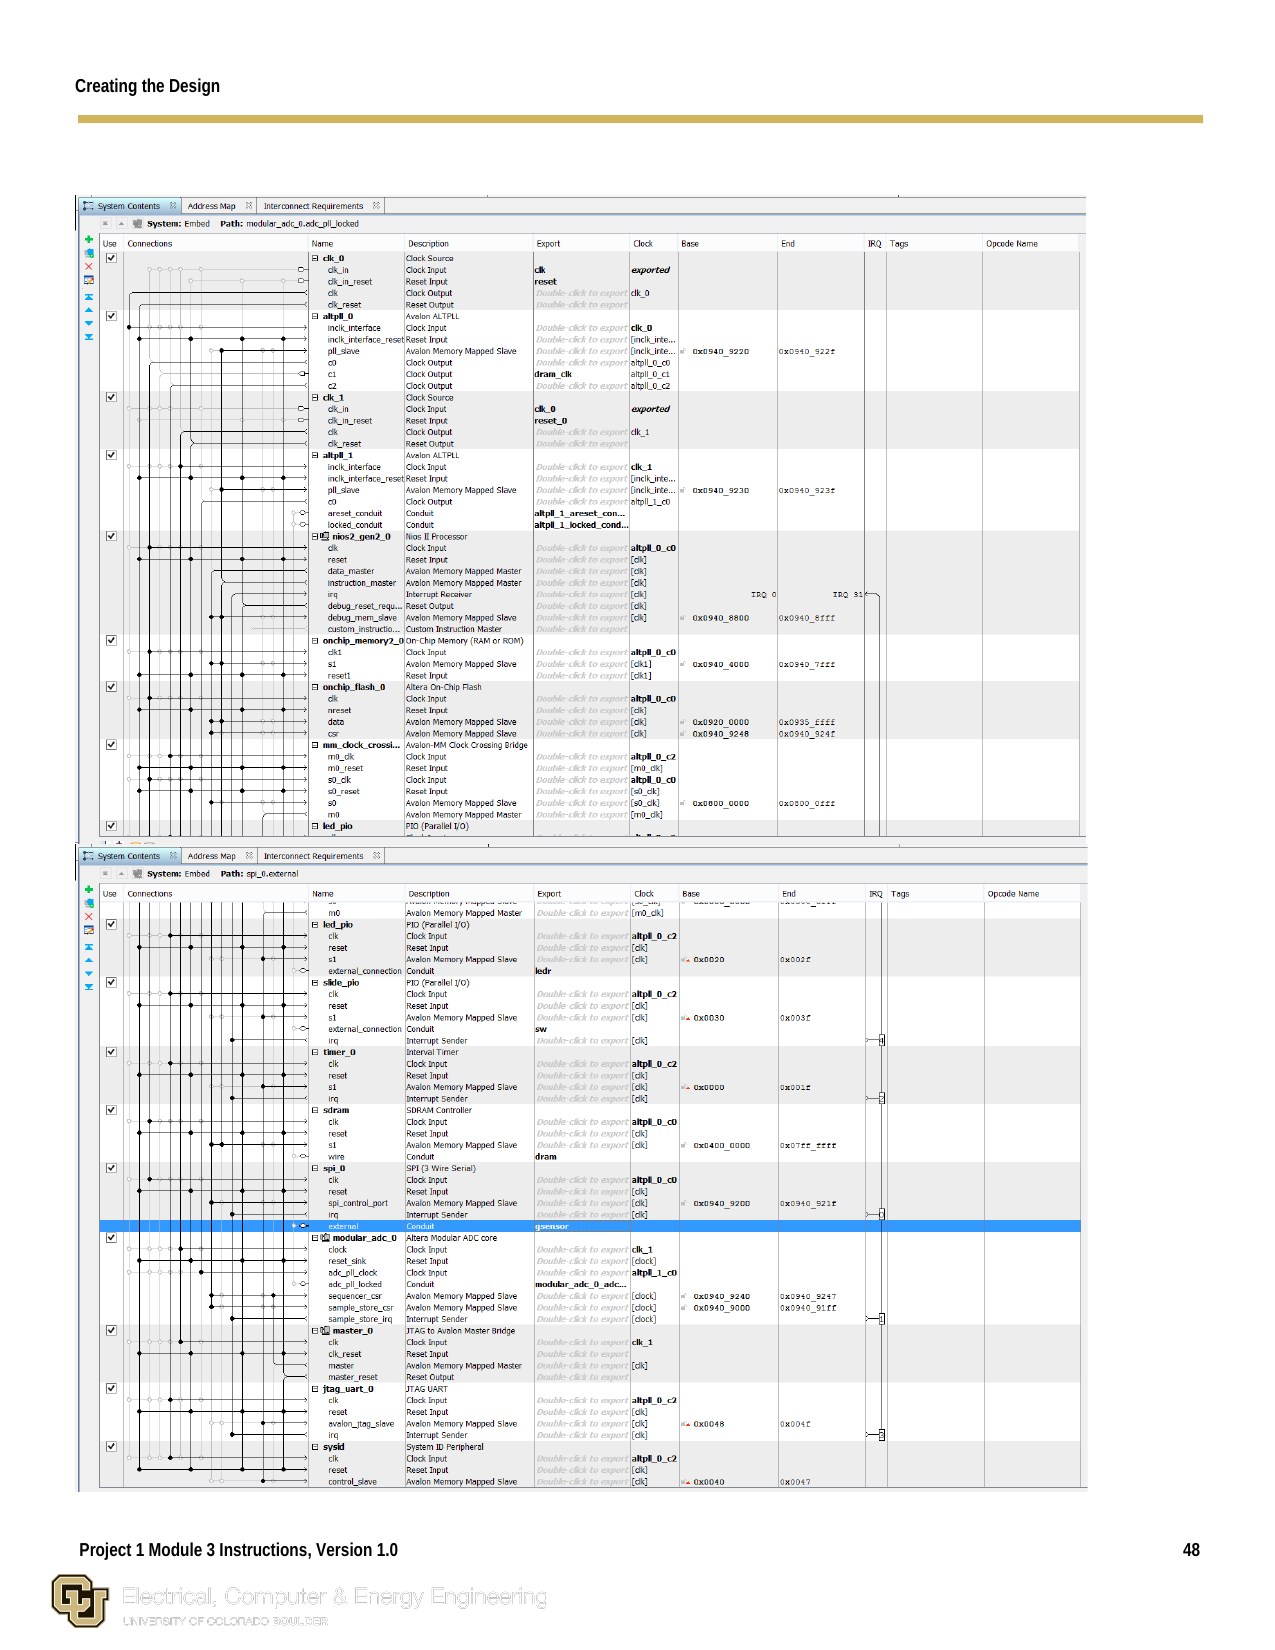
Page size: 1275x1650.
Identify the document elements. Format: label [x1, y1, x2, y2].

picture [51, 1574, 547, 1628]
picture [75, 195, 1088, 1492]
